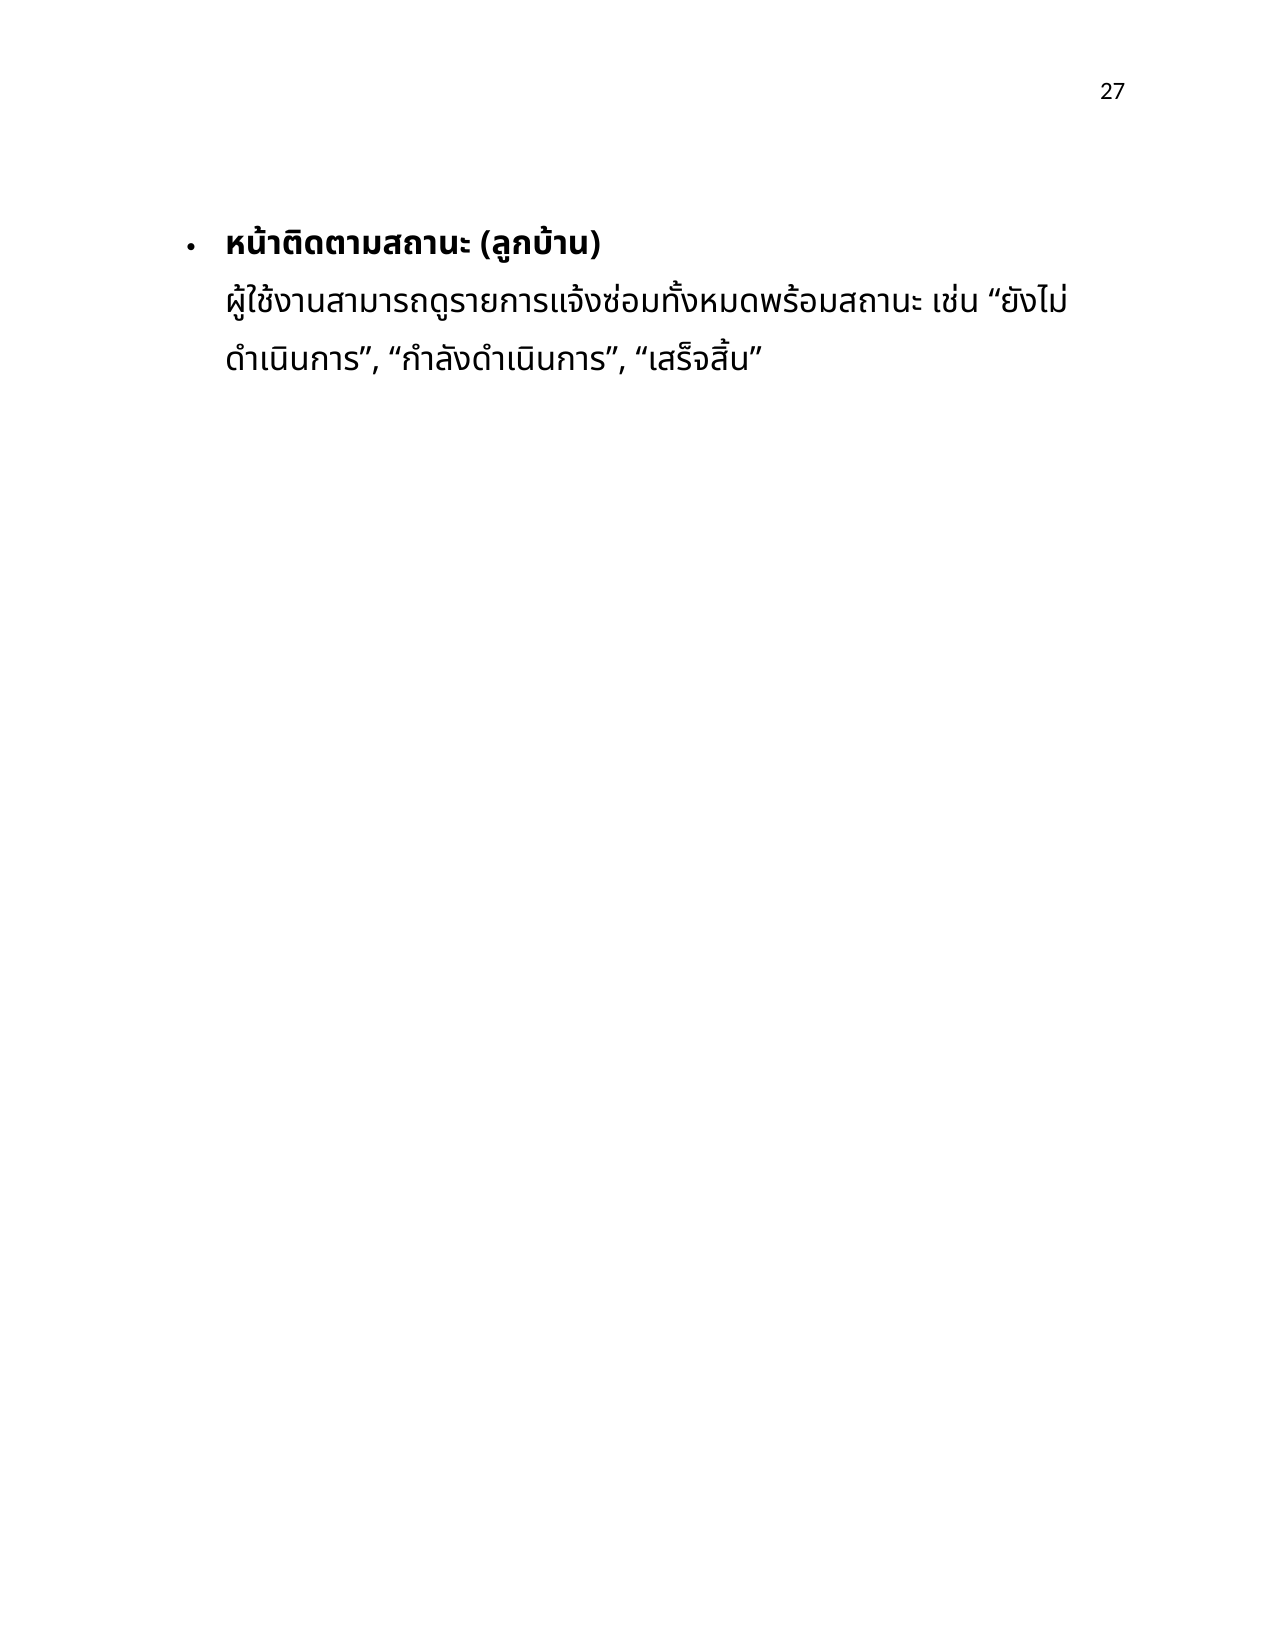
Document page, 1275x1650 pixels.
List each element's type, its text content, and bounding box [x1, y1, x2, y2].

list หน้าติดตามสถานะ (ลูกบ้าน) ผู้ใช้งานสามารถดูรายการแจ้งซ่อมทั้งหมดพร้อมสถานะ เช่น “ยังไม่ดำเนินการ”, “กำลังดำเนินการ”, “เสร็จสิ้น” [187, 219, 1125, 386]
